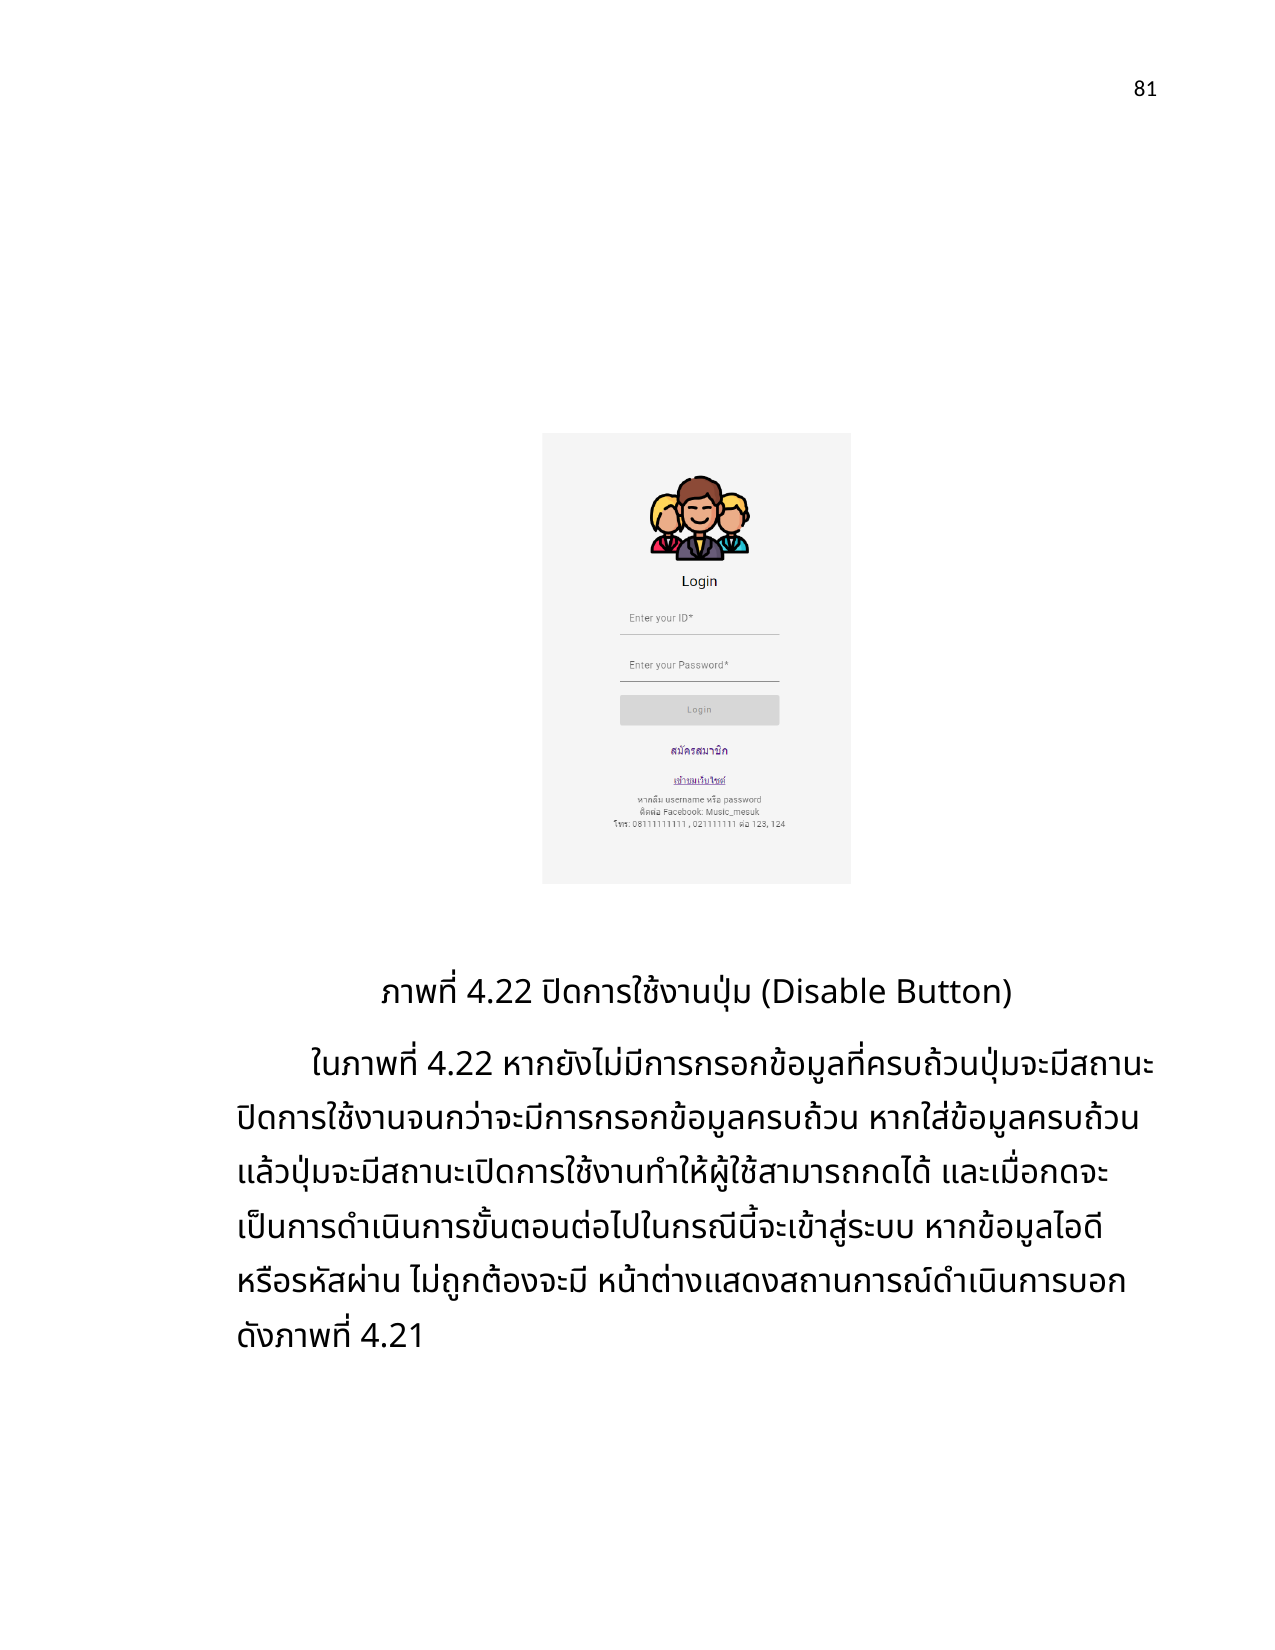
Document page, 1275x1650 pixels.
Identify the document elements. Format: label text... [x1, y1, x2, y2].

text ในภาพที่ 4.22 หากยังไม่มีการกรอกข้อมูลที่ครบถ้วนปุ่มจะมีสถานะปิดการใช้งานจนกว่าจะมีการกรอกข้อมูลครบถ้วน หากใส่ข้อมูลครบถ้วนแล้วปุ่มจะมีสถานะเปิดการใช้งานทำให้ผู้ใช้สามารถกดได้ และเมื่อกดจะเป็นการดำเนินการขั้นตอนต่อไปในกรณีนี้จะเข้าสู่ระบบ หากข้อมูลไอดีหรือรหัสผ่าน ไม่ถูกต้องจะมี หน้าต่างแสดงสถานการณ์ดำเนินการบอกดังภาพที่ 4.21 [236, 1039, 1157, 1362]
picture [542, 433, 851, 884]
text ภาพที่ 4.22 ปิดการใช้งานปุ่ม (Disable Button) [236, 968, 1157, 1019]
